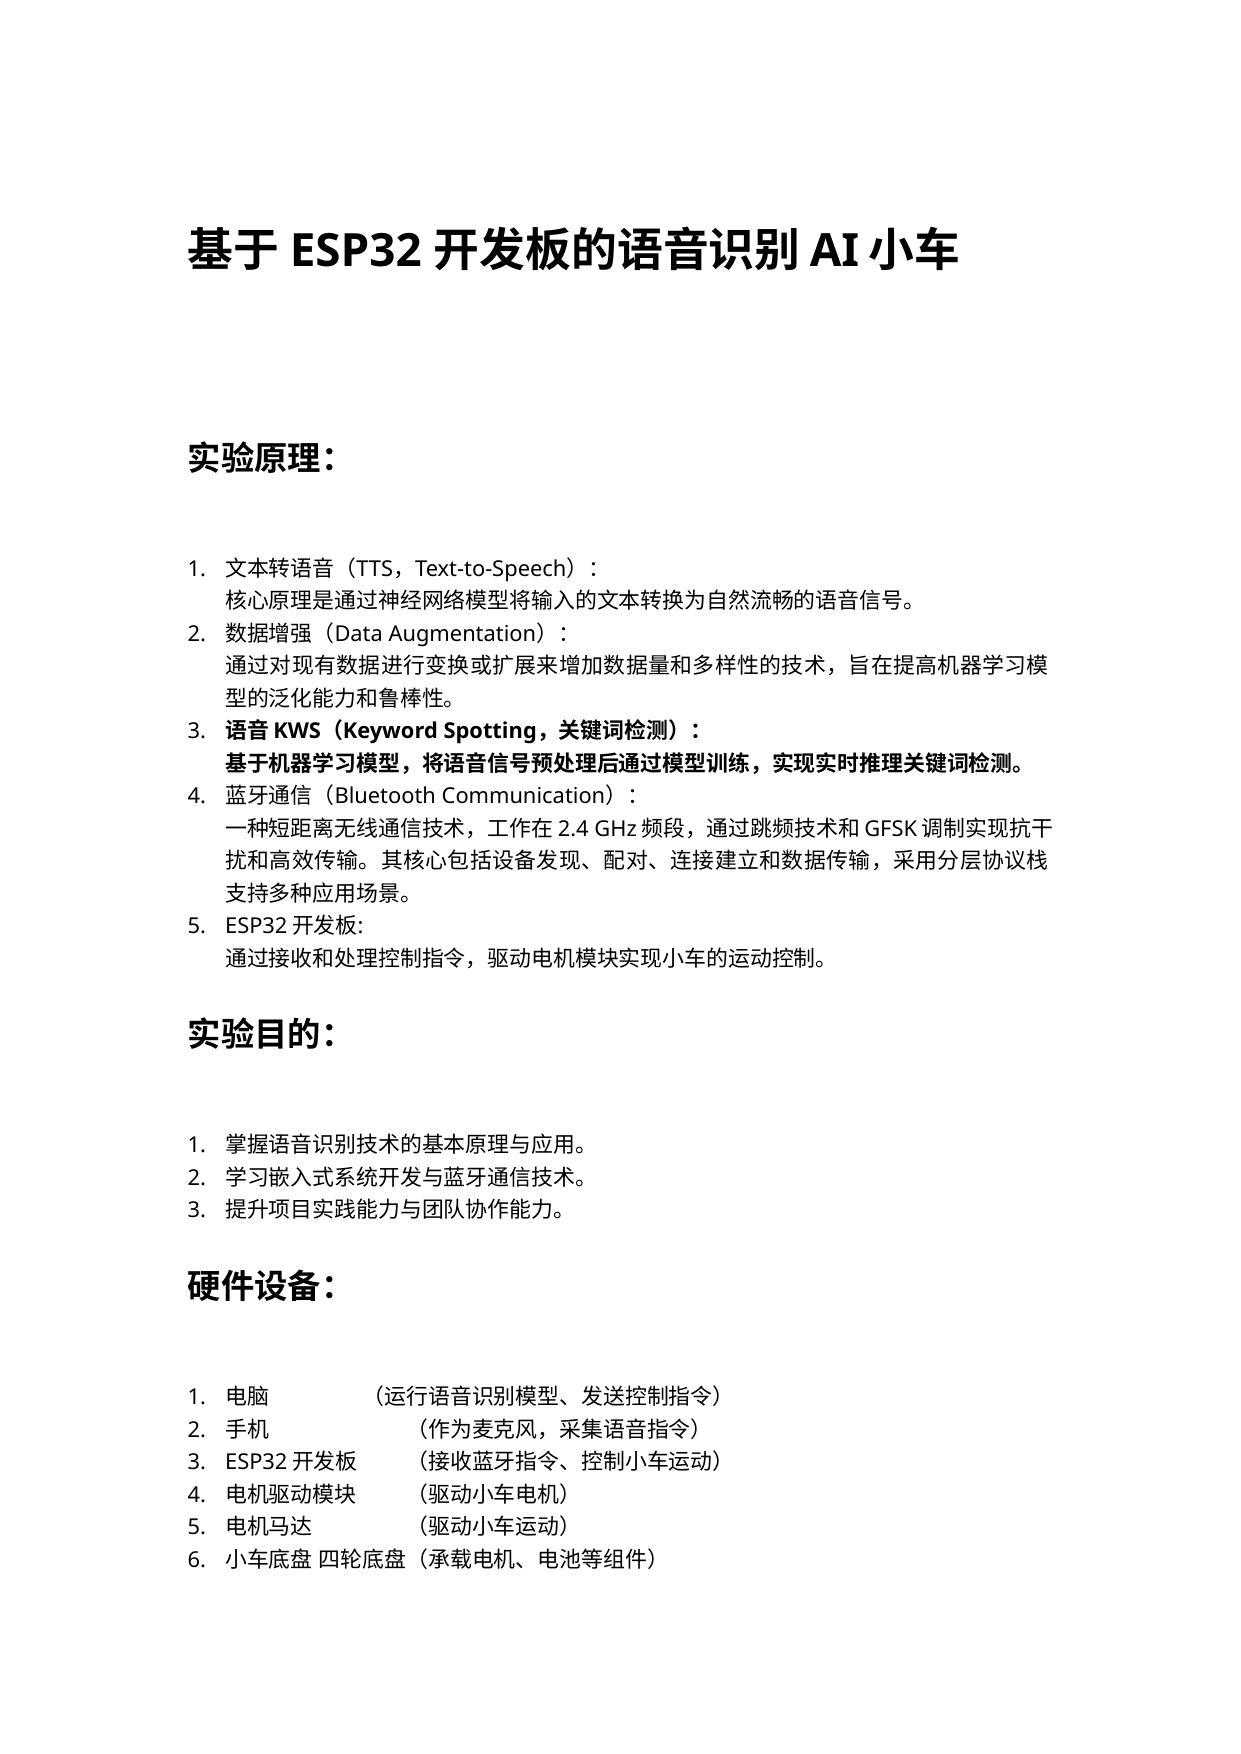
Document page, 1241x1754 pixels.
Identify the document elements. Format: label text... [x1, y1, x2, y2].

list 学习嵌入式系统开发与蓝牙通信技术。 [187, 1159, 1053, 1192]
subtitle 实验目的： [187, 1000, 1053, 1065]
list 电机马达 （驱动小车运动） [187, 1509, 1053, 1541]
list 数据增强（Data Augmentation）： [187, 615, 1053, 648]
list 掌握语音识别技术的基本原理与应用。 [187, 1127, 1053, 1159]
list 小车底盘 四轮底盘（承载电机、电池等组件） [187, 1541, 1053, 1574]
list ESP32开发板 （接收蓝牙指令、控制小车运动） [187, 1444, 1053, 1476]
list 电机驱动模块 （驱动小车电机） [187, 1476, 1053, 1509]
text 通过对现有数据进行变换或扩展来增加数据量和多样性的技术，旨在提高机器学习模型的泛化能力和鲁棒性。 [225, 648, 1053, 713]
subtitle 实验原理： [187, 423, 1053, 488]
subtitle 基于 ESP32 开发板的语音识别AI小车 [187, 197, 1053, 295]
list ESP32开发板: [187, 908, 1053, 940]
list 电脑 （运行语音识别模型、发送控制指令） [187, 1379, 1053, 1411]
list 提升项目实践能力与团队协作能力。 [187, 1192, 1053, 1224]
list 基于机器学习模型，将语音信号预处理后通过模型训练，实现实时推理关键词检测。 [225, 745, 1053, 778]
list 蓝牙通信（Bluetooth Communication）： [187, 778, 1053, 810]
list 一种短距离无线通信技术，工作在2.4 GHz频段，通过跳频技术和GFSK调制实现抗干扰和高效传输。其核心包括设备发现、配对、连接建立和数据传输，采用分层协议栈支持多种应用场景。 [225, 810, 1053, 908]
list 核心原理是通过神经网络模型将输入的文本转换为自然流畅的语音信号。 [225, 583, 1053, 615]
list 语音KWS（Keyword Spotting，关键词检测）： [187, 713, 1053, 745]
subtitle 硬件设备： [187, 1252, 1053, 1317]
list 通过接收和处理控制指令，驱动电机模块实现小车的运动控制。 [225, 940, 1053, 973]
list 文本转语音（TTS，Text-to-Speech）： [187, 550, 1053, 583]
list 手机 （作为麦克风，采集语音指令） [187, 1411, 1053, 1444]
